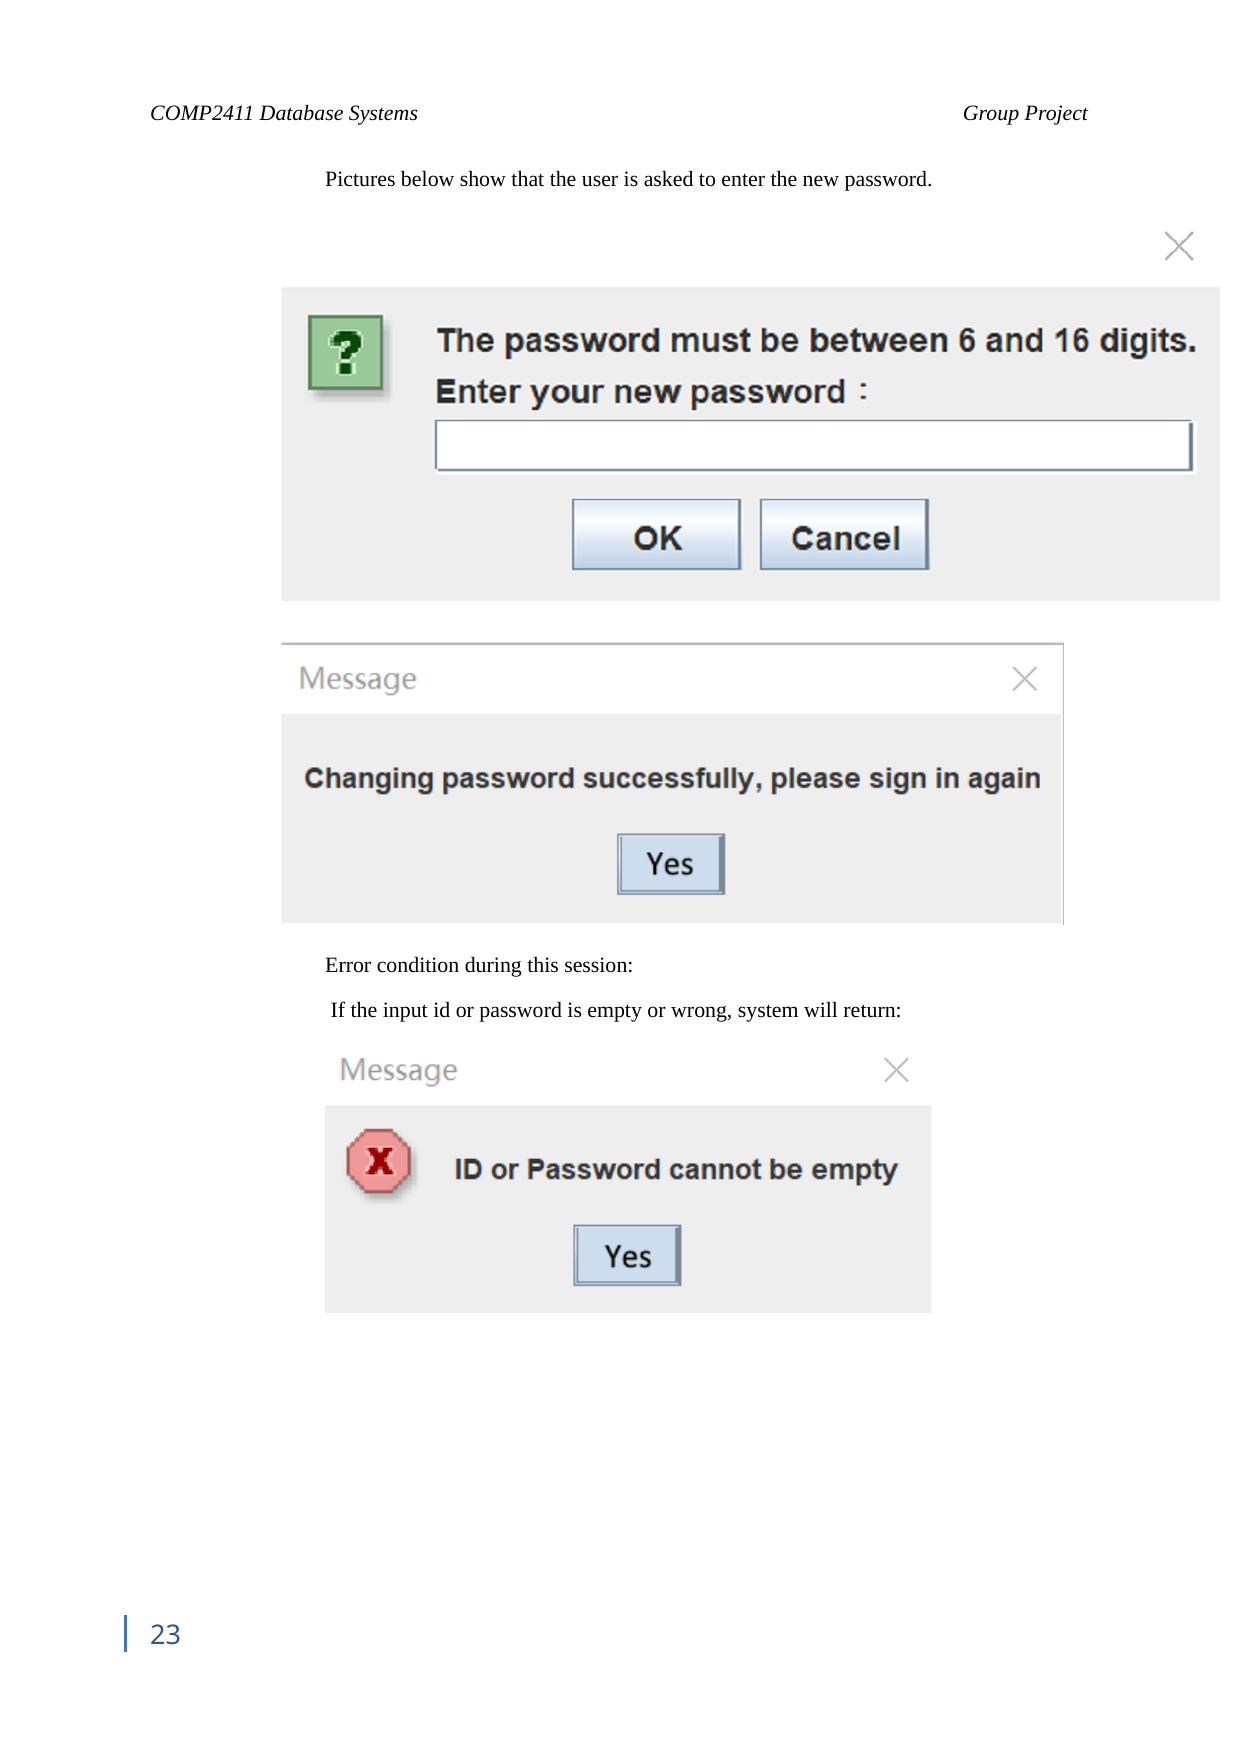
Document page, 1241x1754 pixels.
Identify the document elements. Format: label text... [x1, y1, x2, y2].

text Error condition during this session: [281, 949, 1090, 981]
picture [281, 207, 1221, 601]
picture [281, 642, 1064, 925]
text Pictures below show that the user is asked to enter the new password. [281, 162, 1090, 194]
text If the input id or password is empty or wrong, system will return: [281, 994, 1090, 1026]
picture [325, 1038, 932, 1313]
